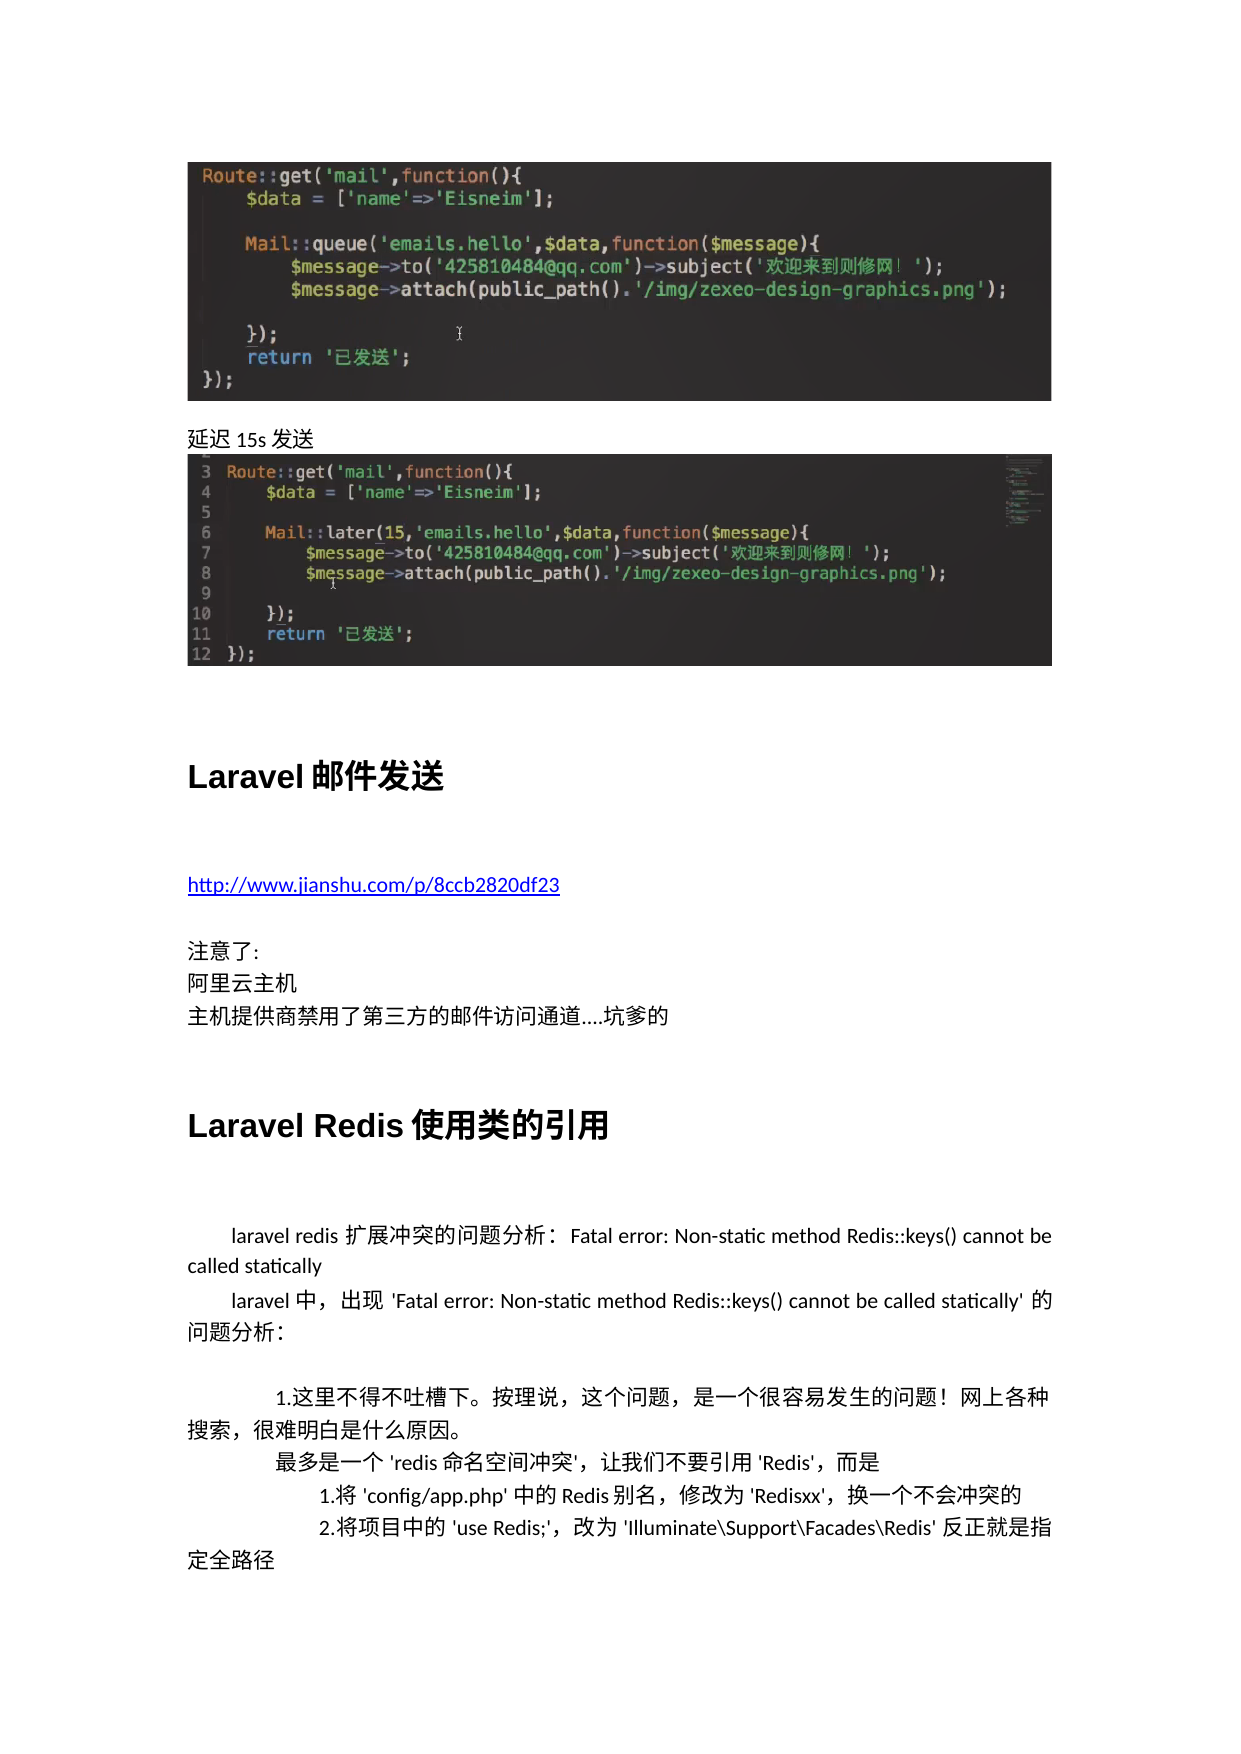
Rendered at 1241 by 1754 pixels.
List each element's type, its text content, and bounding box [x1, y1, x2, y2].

text http://www.jianshu.com/p/8ccb2820df23 [187, 868, 1053, 901]
text 主机提供商禁用了第三方的邮件访问通道....坑爹的 [187, 998, 1053, 1031]
text 阿里云主机 [187, 966, 1053, 998]
text 最多是一个 'redis命名空间冲突'，让我们不要引用 'Redis'，而是 [187, 1445, 1053, 1477]
picture [187, 454, 1052, 666]
text 1.将 'config/app.php' 中的 Redis别名，修改为 'Redisxx'，换一个不会冲突的 [187, 1477, 1053, 1510]
text 1.这里不得不吐槽下。按理说，这个问题，是一个很容易发生的问题！网上各种搜索，很难明白是什么原因。 [187, 1380, 1053, 1445]
text laravel中，出现 'Fatal error: Non-static method Redis::keys() cannot be called statically' 的问题分析： [187, 1282, 1053, 1347]
subtitle Laravel邮件发送 [187, 742, 1053, 807]
text 2.将项目中的 'use Redis;'，改为 'Illuminate\Support\Facades\Redis' 反正就是指定全路径 [187, 1510, 1053, 1575]
text 注意了: [187, 933, 1053, 966]
subtitle Laravel Redis使用类的引用 [187, 1090, 1053, 1155]
text 延迟15s发送 [187, 422, 1053, 454]
picture [187, 162, 1052, 401]
text laravel redis 扩展冲突的问题分析：Fatal error: Non-static method Redis::keys() cannot be called statically [187, 1217, 1053, 1282]
